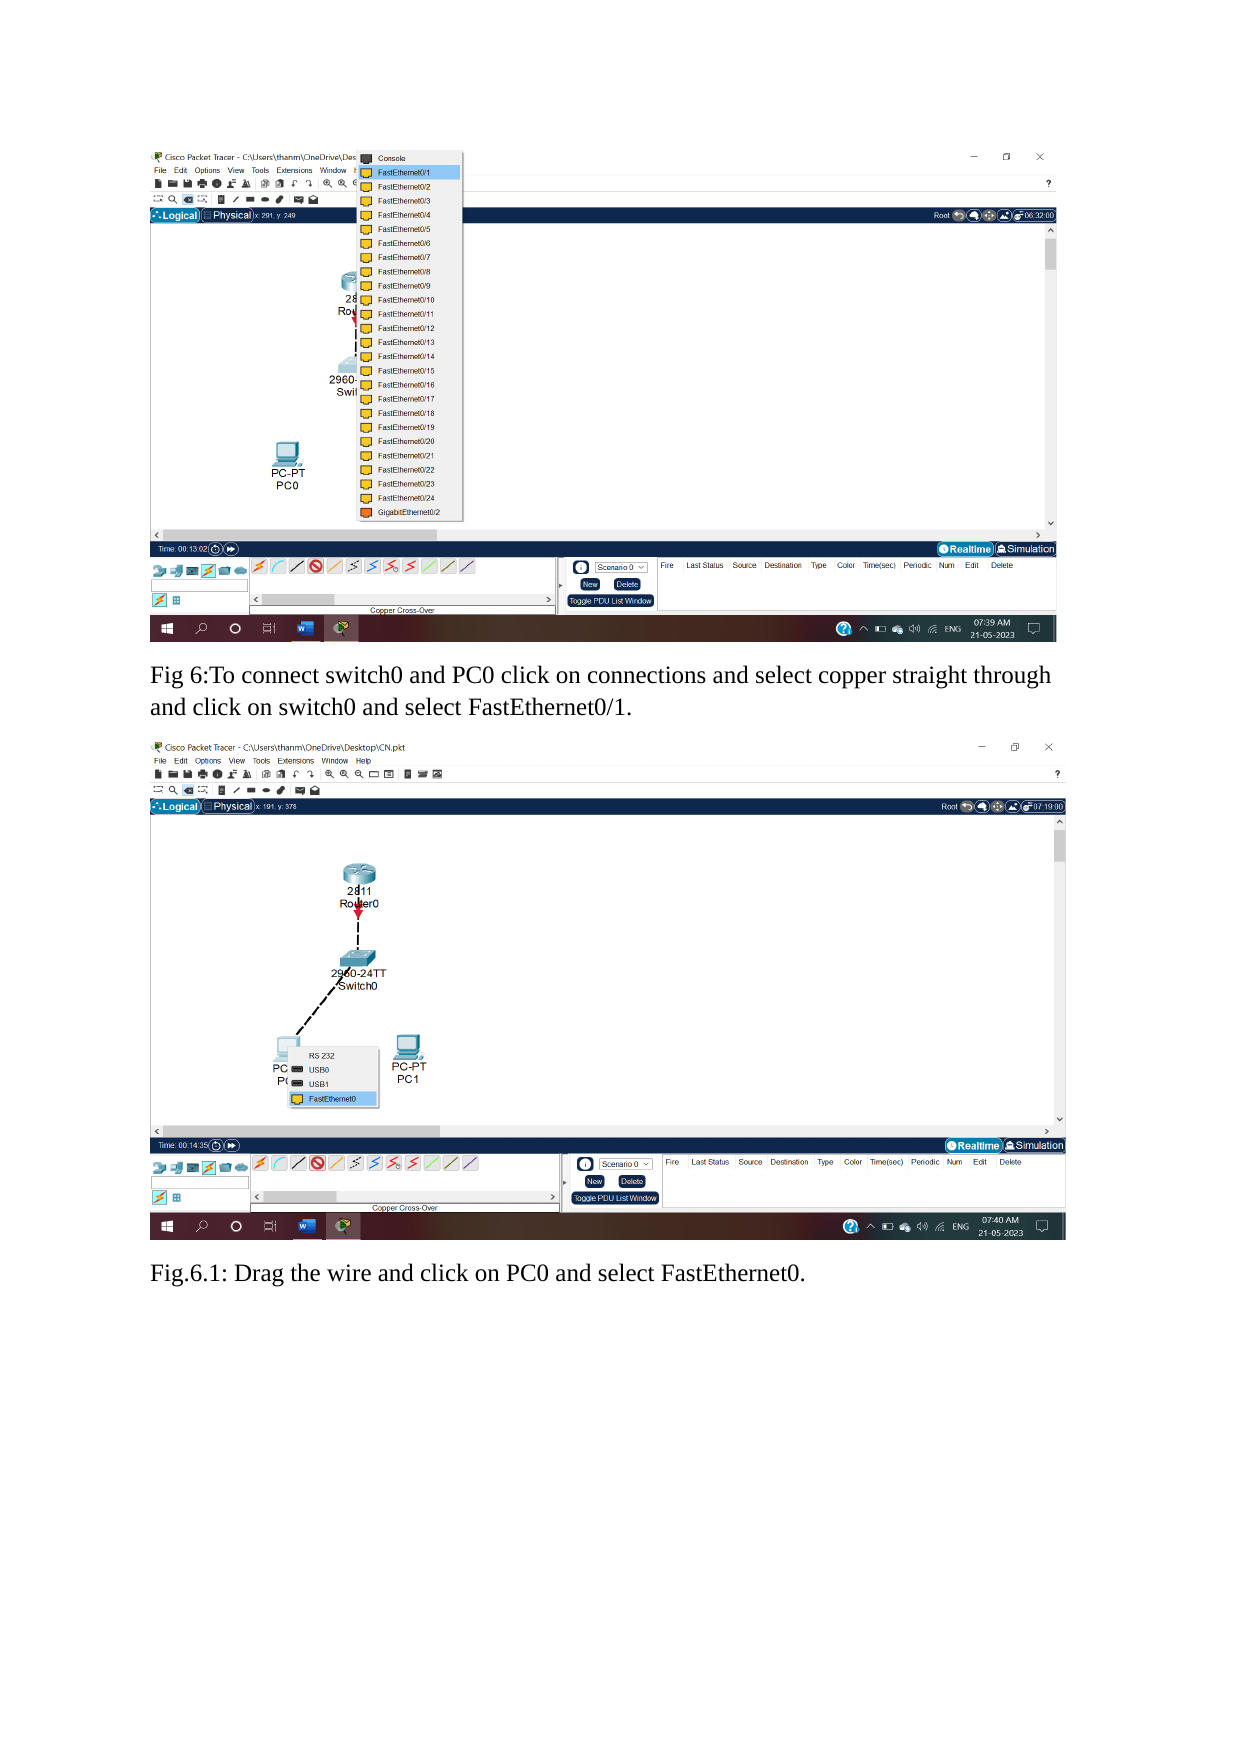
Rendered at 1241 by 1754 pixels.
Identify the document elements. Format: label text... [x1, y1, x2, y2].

picture [176, 212, 185, 220]
text Fig 6:To connect switch0 and PC0 click on connections and select copper straight through and click on switch0 and select FastEthernet0/1. [150, 661, 1090, 720]
picture [150, 150, 1057, 642]
text Fig.6.1: Drag the wire and click on PC0 and select FastEthernet0. [150, 1258, 1090, 1287]
picture [150, 739, 1066, 1240]
